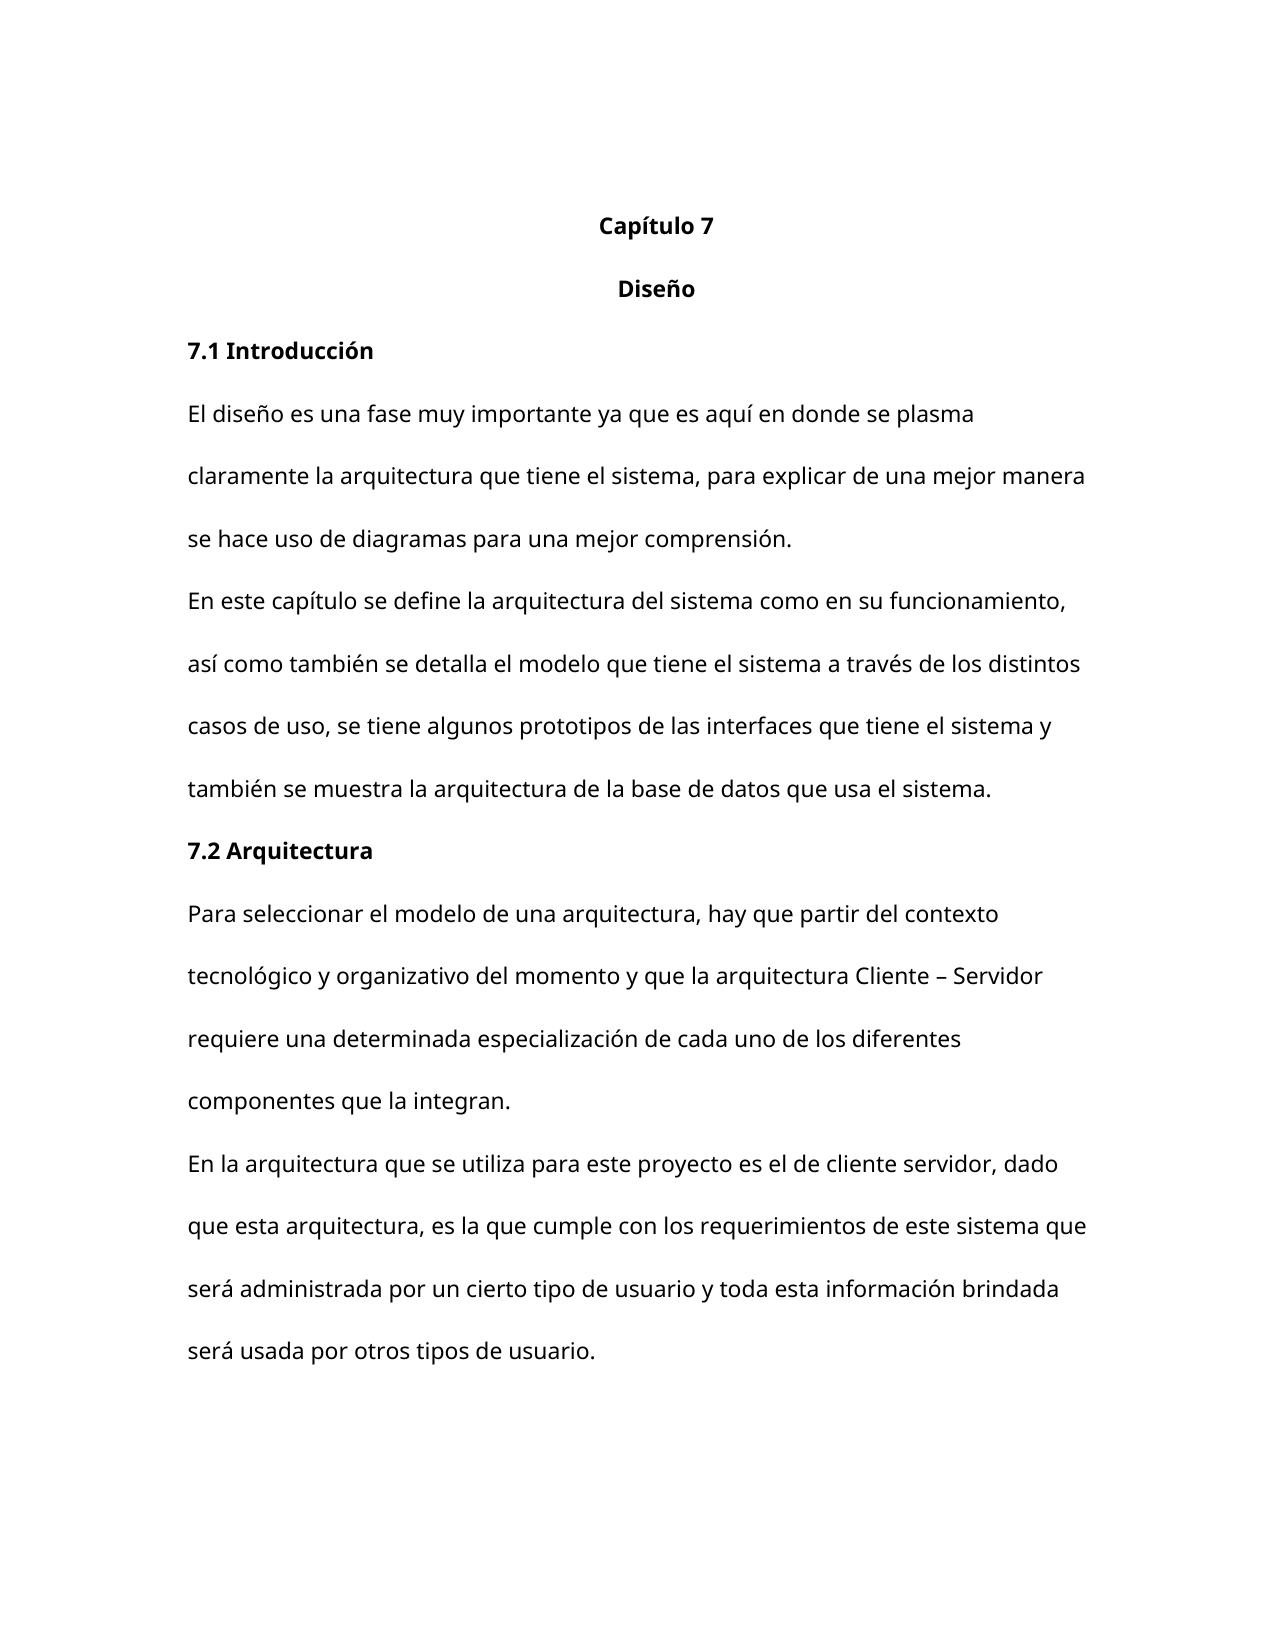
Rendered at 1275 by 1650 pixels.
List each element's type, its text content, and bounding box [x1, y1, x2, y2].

text Para seleccionar el modelo de una arquitectura, hay que partir del contexto tecnológico y organizativo del momento y que la arquitectura Cliente – Servidor requiere una determinada especialización de cada uno de los diferentes componentes que la integran. [187, 897, 1087, 1116]
subtitle Capítulo 7 [225, 210, 1087, 241]
text En la arquitectura que se utiliza para este proyecto es el de cliente servidor, dado que esta arquitectura, es la que cumple con los requerimientos de este sistema que será administrada por un cierto tipo de usuario y toda esta información brindada será usada por otros tipos de usuario. [187, 1147, 1087, 1366]
text El diseño es una fase muy importante ya que es aquí en donde se plasma claramente la arquitectura que tiene el sistema, para explicar de una mejor manera se hace uso de diagramas para una mejor comprensión. [187, 397, 1087, 554]
text En este capítulo se define la arquitectura del sistema como en su funcionamiento, así como también se detalla el modelo que tiene el sistema a través de los distintos casos de uso, se tiene algunos prototipos de las interfaces que tiene el sistema y también se muestra la arquitectura de la base de datos que usa el sistema. [187, 585, 1087, 804]
subtitle 7.1 Introducción [187, 335, 1087, 366]
subtitle Diseño [225, 272, 1087, 304]
subtitle 7.2 Arquitectura [187, 835, 1087, 866]
